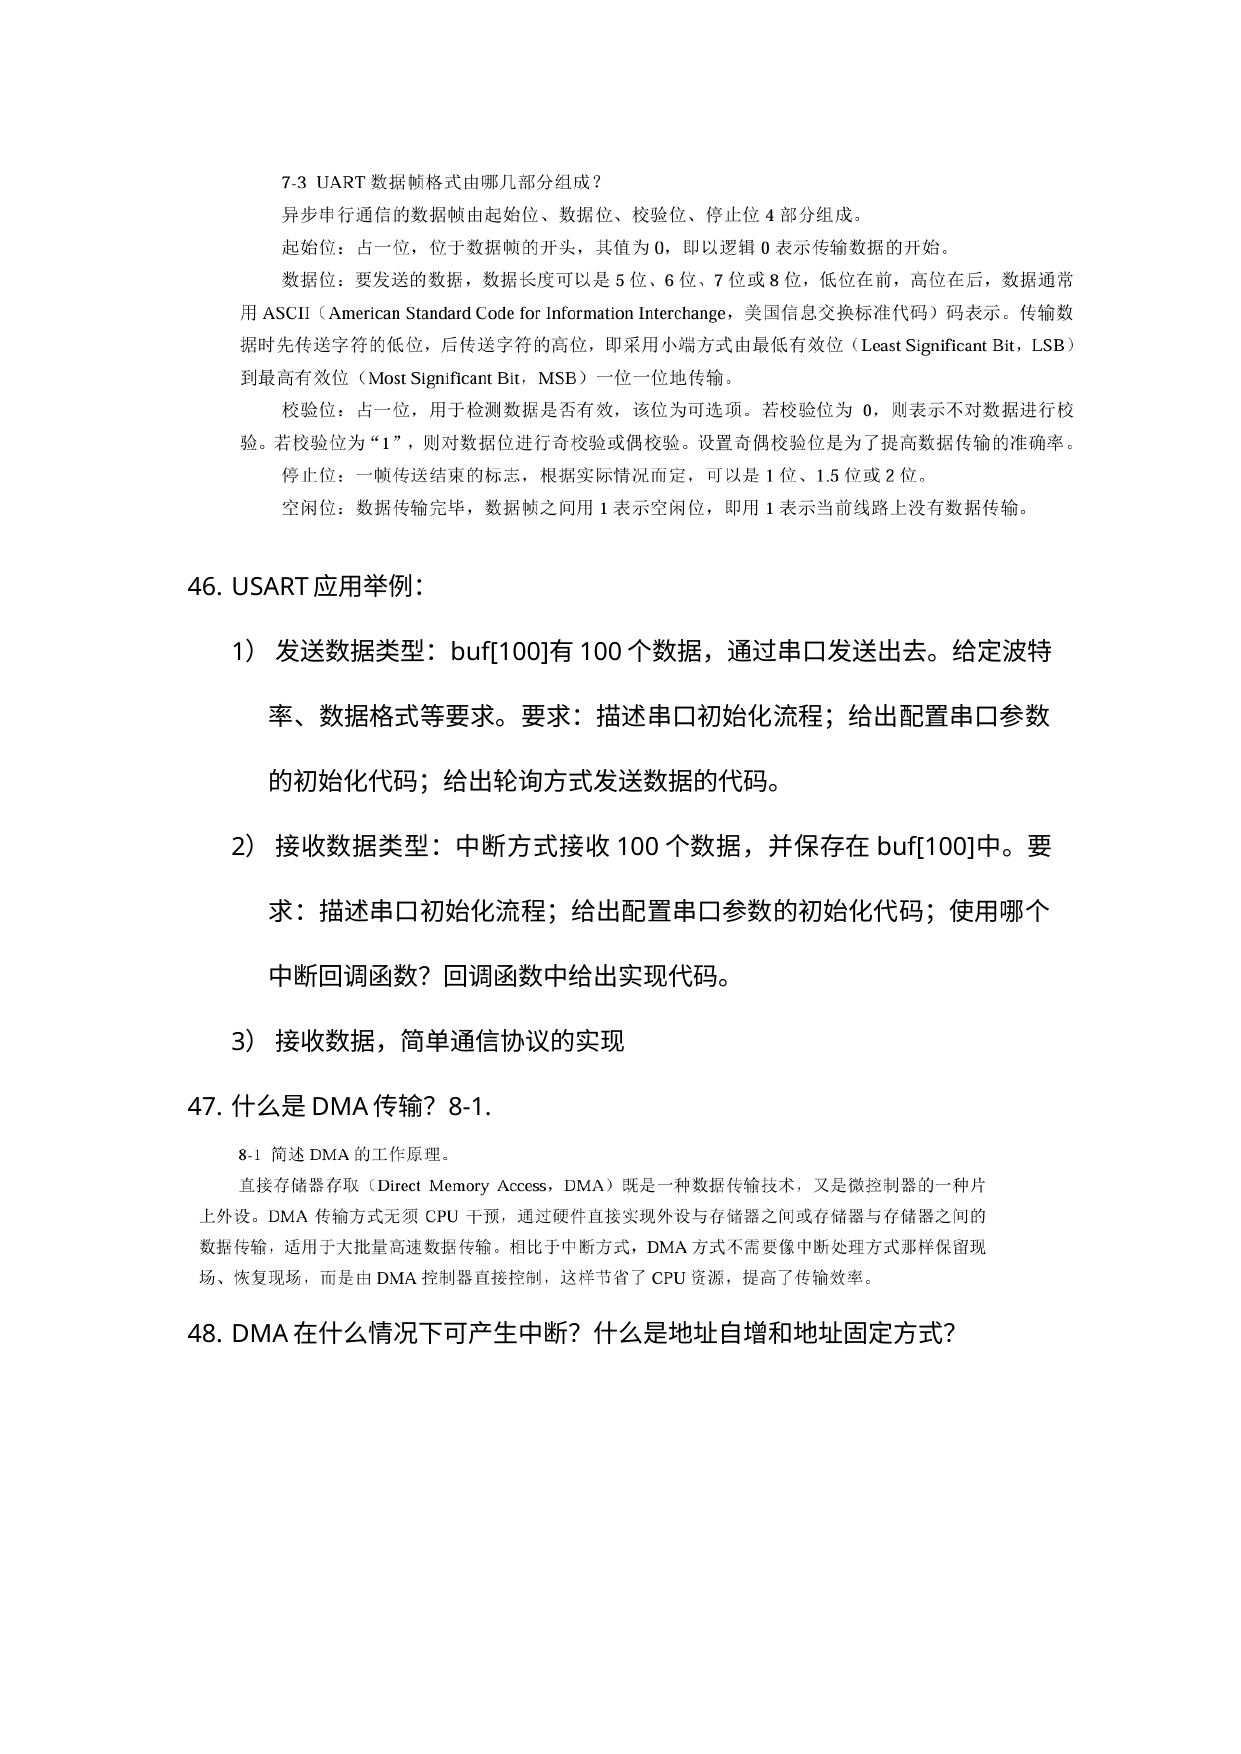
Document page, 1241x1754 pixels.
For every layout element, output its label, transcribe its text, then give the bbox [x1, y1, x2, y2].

picture [187, 1137, 1053, 1299]
list USART应用举例： [187, 552, 1053, 617]
list 发送数据类型：buf[100]有100个数据，通过串口发送出去。给定波特率、数据格式等要求。要求：描述串口初始化流程；给出配置串口参数的初始化代码；给出轮询方式发送数据的代码。 [231, 617, 1053, 812]
list 什么是DMA传输？8-1. [187, 1072, 1053, 1137]
picture [231, 162, 1097, 535]
list 接收数据类型：中断方式接收100个数据，并保存在buf[100]中。要求：描述串口初始化流程；给出配置串口参数的初始化代码；使用哪个中断回调函数？回调函数中给出实现代码。 [231, 812, 1053, 1007]
list DMA在什么情况下可产生中断？什么是地址自增和地址固定方式？ [187, 1299, 1053, 1364]
list 接收数据，简单通信协议的实现 [231, 1007, 1053, 1072]
